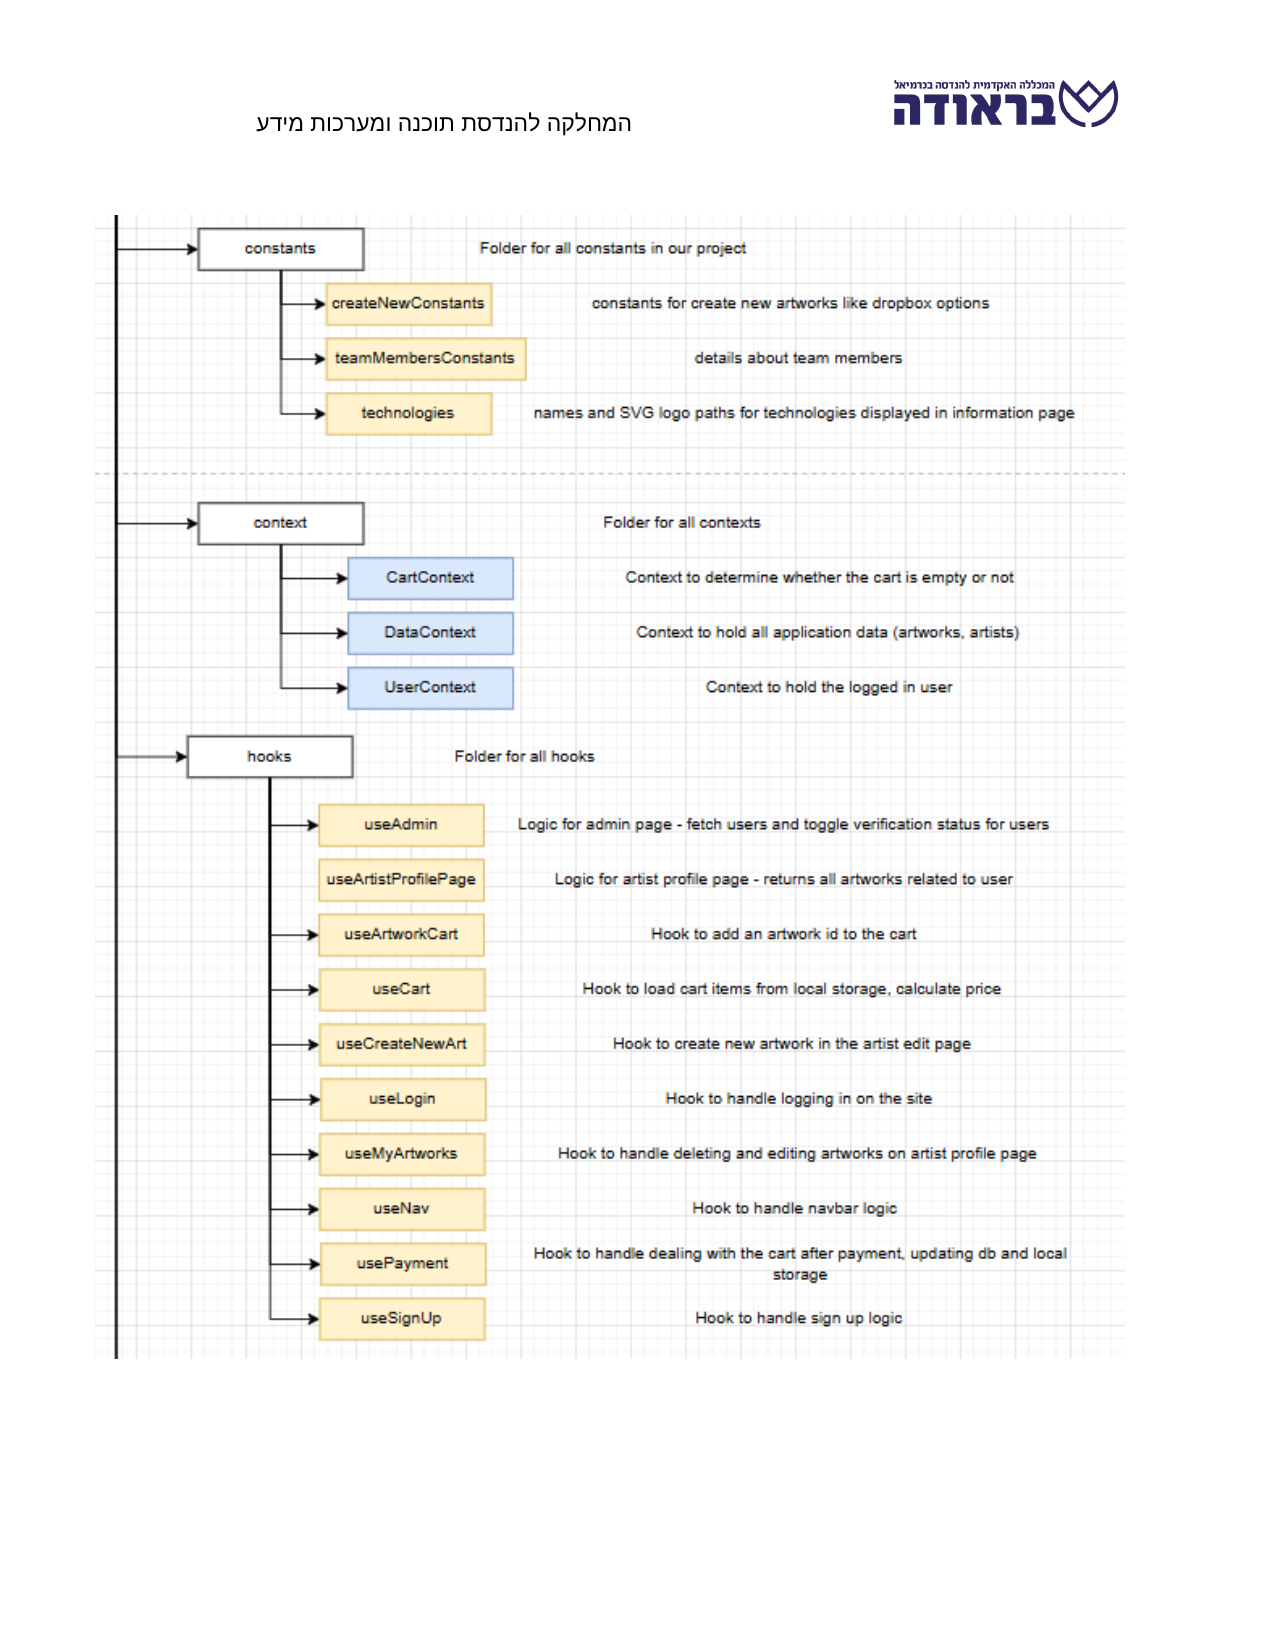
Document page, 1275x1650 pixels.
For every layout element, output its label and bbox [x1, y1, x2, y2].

picture [887, 75, 1125, 132]
picture [94, 215, 1125, 1359]
